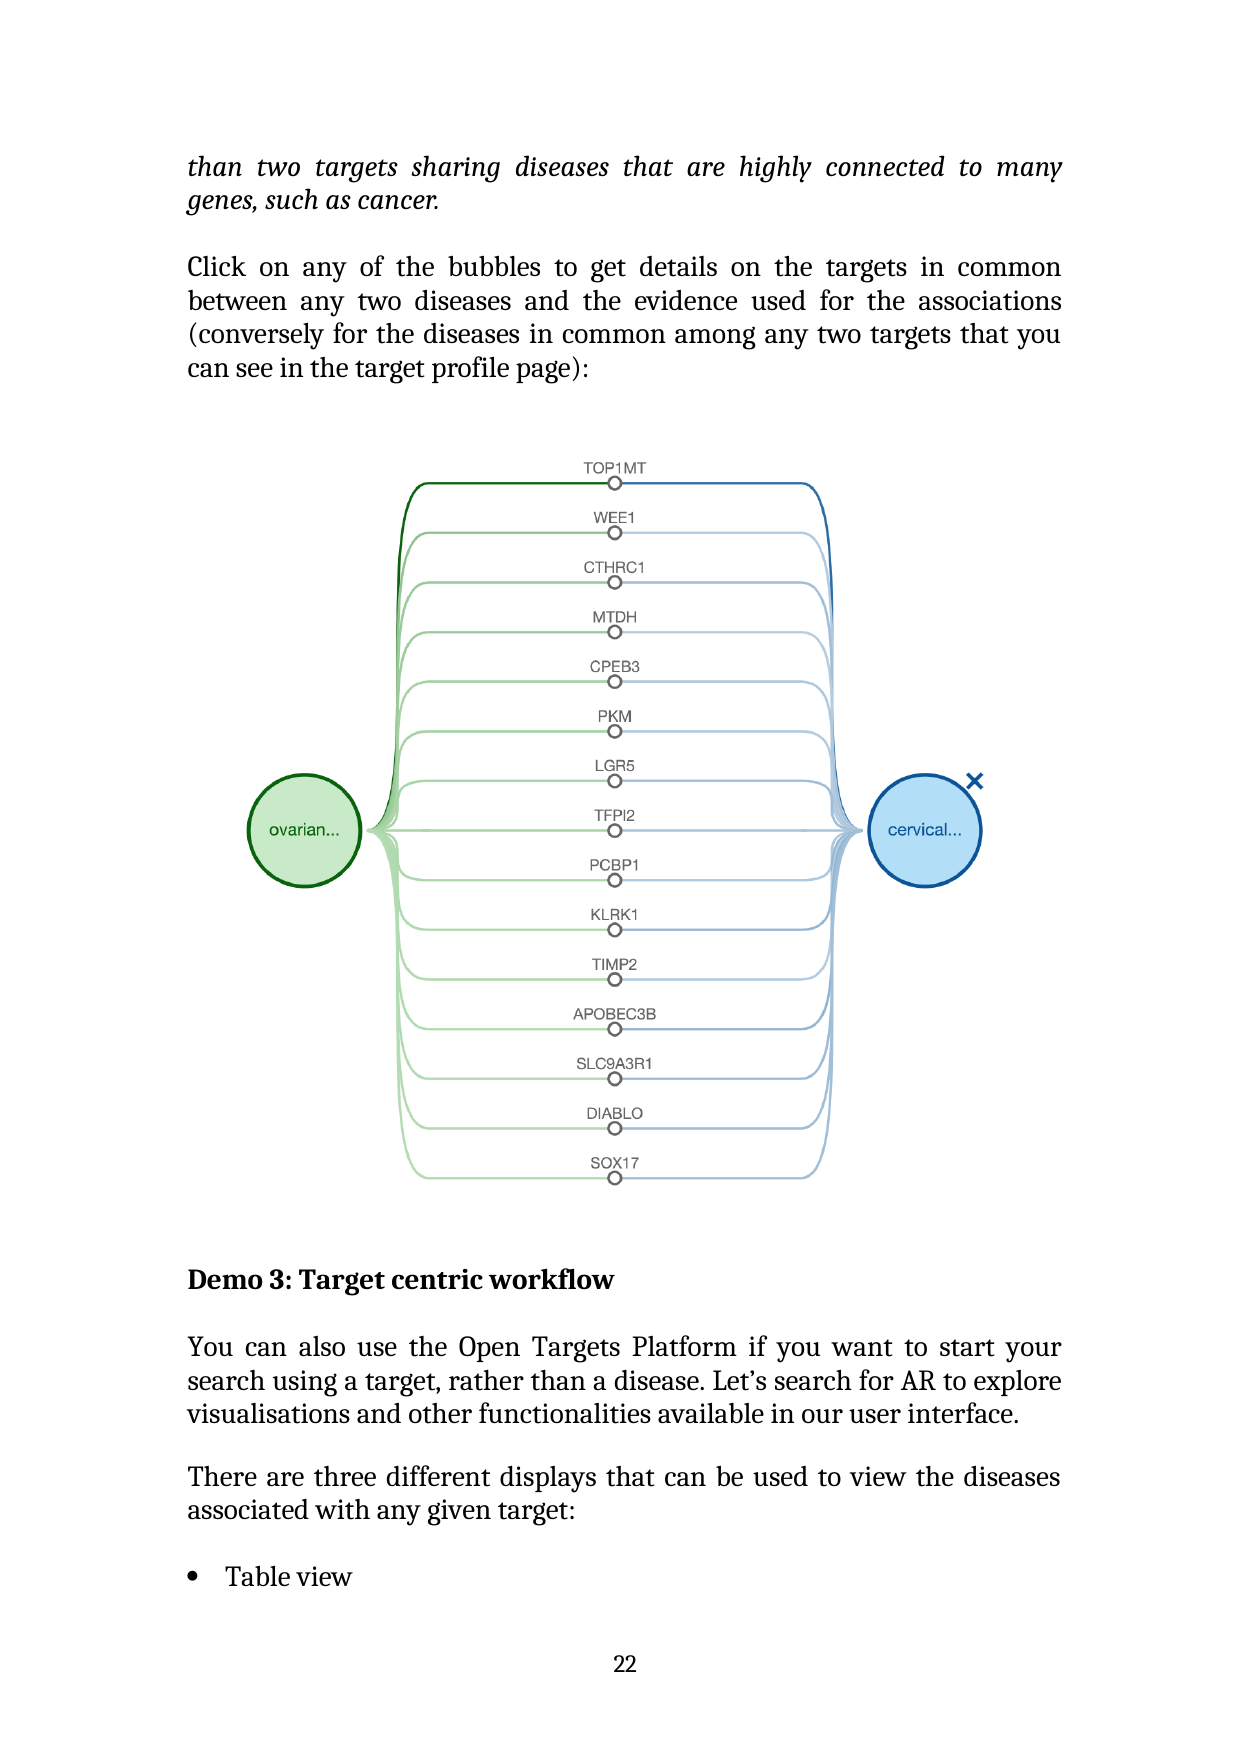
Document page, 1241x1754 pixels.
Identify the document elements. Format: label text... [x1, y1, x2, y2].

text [187, 150, 1063, 217]
text Click on any of the bubbles to get details on the targets in common between any two diseases and the evidence used for the associations (conversely for the diseases in common among any two targets that you can see in the target profile page): [187, 251, 1063, 385]
text You can also use the Open Targets Platform if you want to start your search using a target, rather than a disease. Let’s search for AR to explore visualisations and other functionalities available in our user interface. [187, 1331, 1063, 1431]
subtitle Demo 3: Target centric workflow [187, 1263, 1063, 1297]
text There are three different displays that can be used to view the diseases associated with any given target: [187, 1460, 1063, 1527]
picture [187, 418, 1064, 1197]
list Table view [187, 1561, 1063, 1594]
